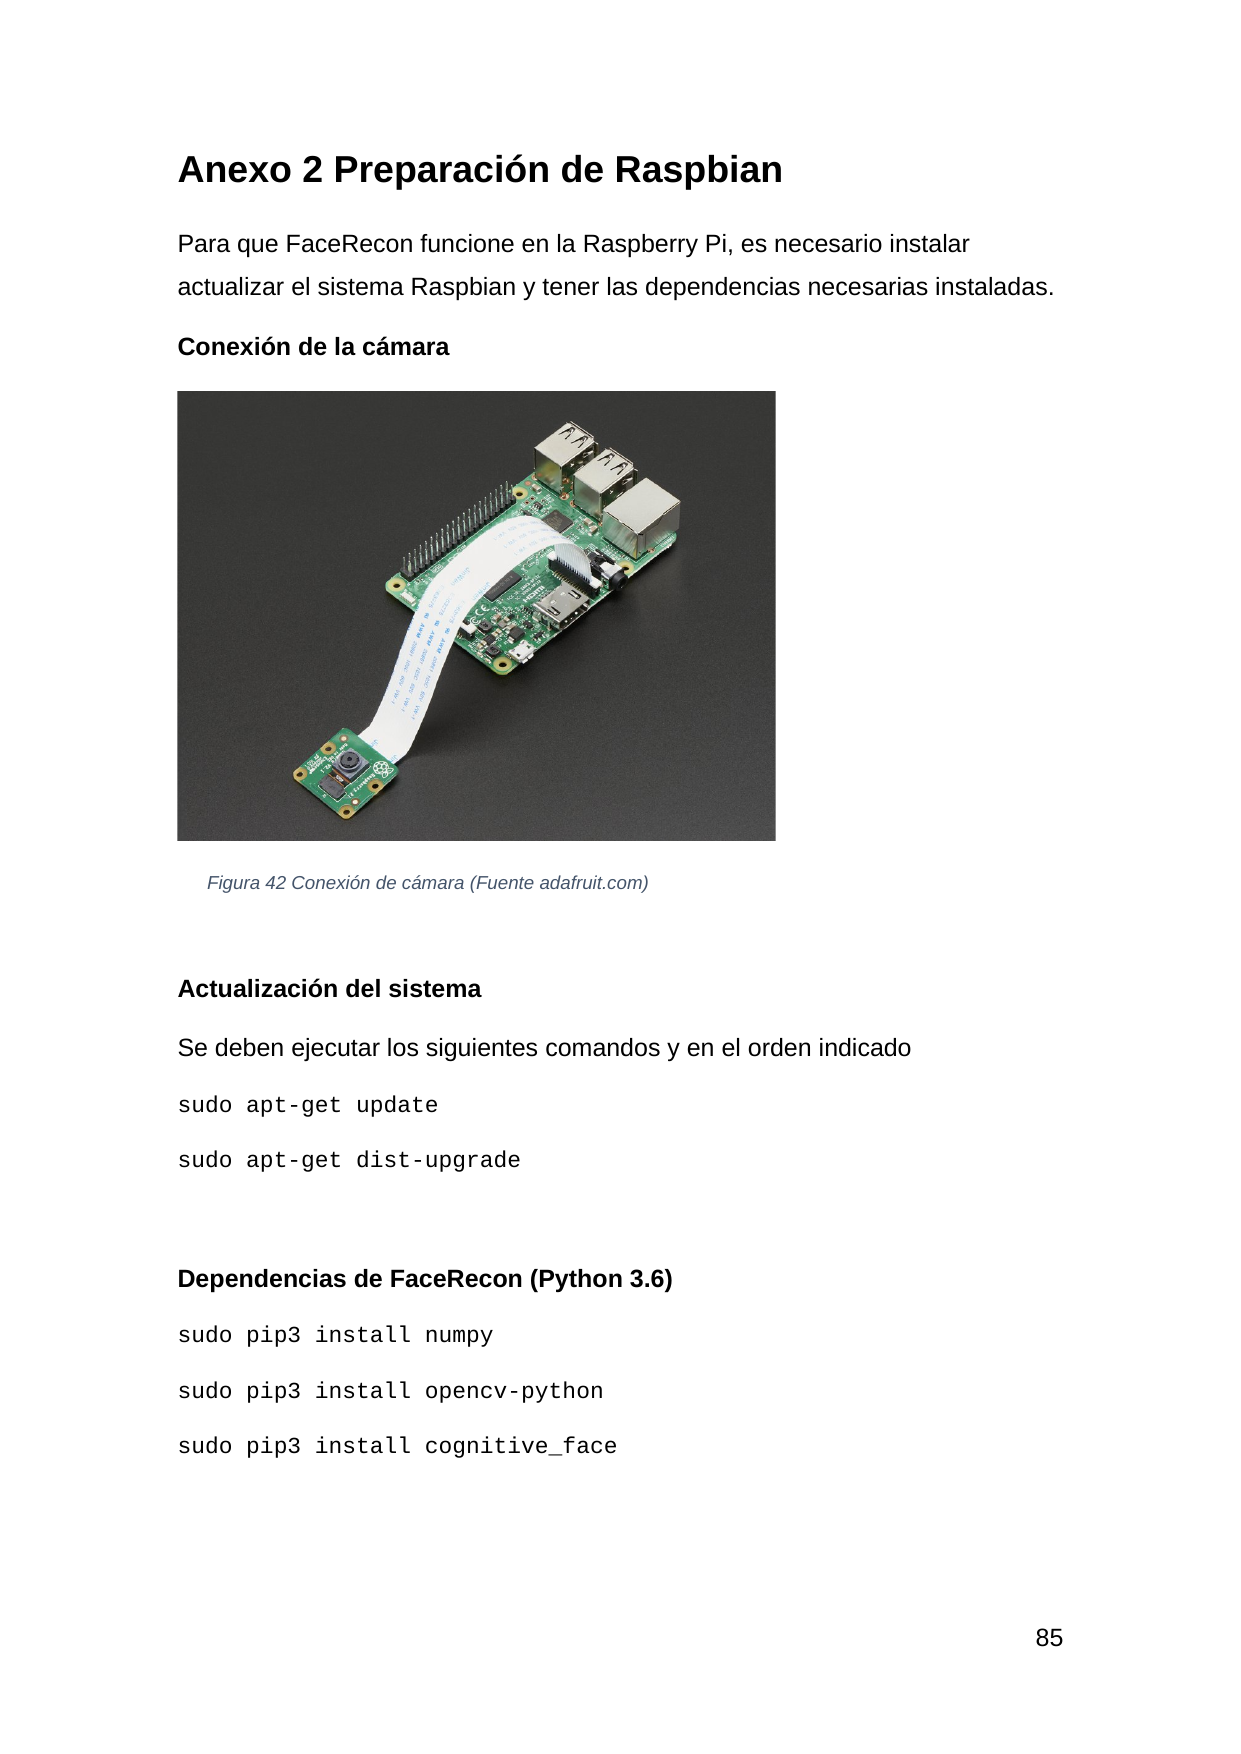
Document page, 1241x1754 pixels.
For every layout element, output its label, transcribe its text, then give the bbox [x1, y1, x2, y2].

text sudo pip3 install numpy [177, 1324, 1063, 1350]
text Anexo 2 Preparación de Raspbian [177, 148, 1063, 191]
text sudo pip3 install opencv-python [177, 1379, 1063, 1405]
text Conexión de la cámara [177, 332, 1063, 361]
text Actualización del sistema [177, 974, 1063, 1002]
text sudo pip3 install cognitive_face [177, 1435, 1063, 1461]
text sudo apt-get dist-upgrade [177, 1149, 1063, 1175]
text Figura 42 Conexión de cámara (Fuente adafruit.com) [177, 871, 1063, 893]
picture [177, 391, 776, 841]
text Para que FaceRecon funcione en la Raspberry Pi, es necesario instalar actualizar el sistema Raspbian y tener las dependencias necesarias instaladas. [177, 229, 1063, 301]
text sudo apt-get update [177, 1093, 1063, 1119]
text Dependencias de FaceRecon (Python 3.6) [177, 1264, 1063, 1293]
text Se deben ejecutar los siguientes comandos y en el orden indicado [177, 1033, 1063, 1062]
